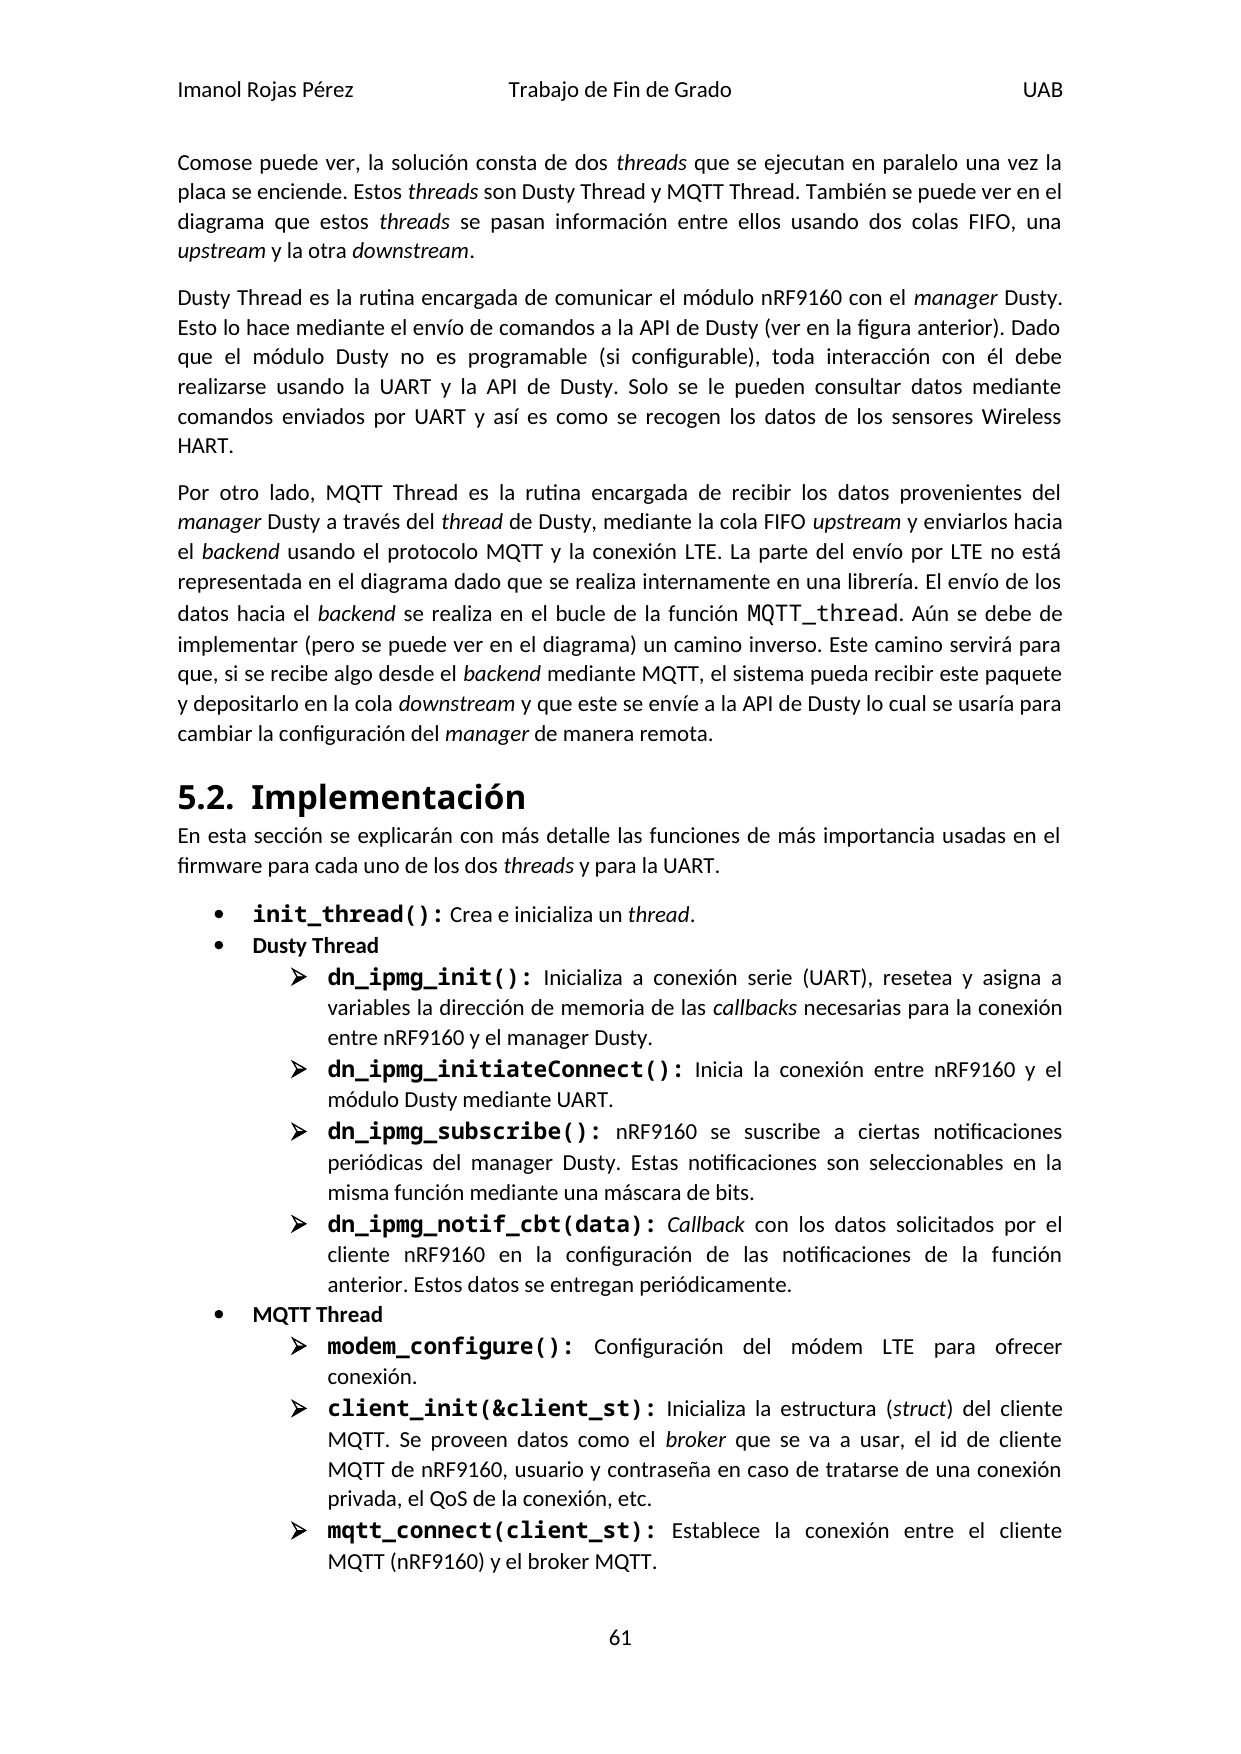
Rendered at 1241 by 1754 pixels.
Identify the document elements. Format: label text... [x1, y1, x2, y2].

list Dusty Thread [215, 931, 1063, 959]
text Dusty Thread es la rutina encargada de comunicar el módulo nRF9160 con el manager Dusty. Esto lo hace mediante el envío de comandos a la API de Dusty (ver en la figura anterior). Dado que el módulo Dusty no es programable (si configurable), toda interacción con él debe realizarse usando la UART y la API de Dusty. Solo se le pueden consultar datos mediante comandos enviados por UART y así es como se recogen los datos de los sensores Wireless HART. [177, 283, 1063, 459]
text En esta sección se explicarán con más detalle las funciones de más importancia usadas en el firmware para cada uno de los dos threads y para la UART. [177, 822, 1063, 879]
list dn_ipmg_notif_cbt(data): Callback con los datos solicitados por el cliente nRF9160 en la configuración de las notificaciones de la función anterior. Estos datos se entregan periódicamente. [290, 1208, 1063, 1298]
text Por otro lado, MQTT Thread es la rutina encargada de recibir los datos provenientes del manager Dusty a través del thread de Dusty, mediante la cola FIFO upstream y enviarlos hacia el backend usando el protocolo MQTT y la conexión LTE. La parte del envío por LTE no está representada en el diagrama dado que se realiza internamente en una librería. El envío de los datos hacia el backend se realiza en el bucle de la función MQTT_thread. Aún se debe de implementar (pero se puede ver en el diagrama) un camino inverso. Este camino servirá para que, si se recibe algo desde el backend mediante MQTT, el sistema pueda recibir este paquete y depositarlo en la cola downstream y que este se envíe a la API de Dusty lo cual se usaría para cambiar la configuración del manager de manera remota. [177, 478, 1063, 747]
list modem_configure(): Configuración del módem LTE para ofrecer conexión. [290, 1329, 1063, 1391]
list dn_ipmg_initiateConnect(): Inicia la conexión entre nRF9160 y el módulo Dusty mediante UART. [290, 1053, 1063, 1114]
list mqtt_connect(client_st): Establece la conexión entre el cliente MQTT (nRF9160) y el broker MQTT. [290, 1514, 1063, 1575]
list MQTT Thread [215, 1300, 1063, 1328]
list dn_ipmg_init(): Inicializa a conexión serie (UART), resetea y asigna a variables la dirección de memoria de las callbacks necesarias para la conexión entre nRF9160 y el manager Dusty. [290, 960, 1063, 1051]
subtitle Implementación [177, 773, 1063, 819]
list init_thread(): Crea e inicializa un thread. [215, 898, 1063, 929]
text Comose puede ver, la solución consta de dos threads que se ejecutan en paralelo una vez la placa se enciende. Estos threads son Dusty Thread y MQTT Thread. También se puede ver en el diagrama que estos threads se pasan información entre ellos usando dos colas FIFO, una upstream y la otra downstream. [177, 148, 1063, 265]
list client_init(&client_st): Inicializa la estructura (struct) del cliente MQTT. Se proveen datos como el broker que se va a usar, el id de cliente MQTT de nRF9160, usuario y contraseña en caso de tratarse de una conexión privada, el QoS de la conexión, etc. [290, 1392, 1063, 1512]
list dn_ipmg_subscribe(): nRF9160 se suscribe a ciertas notificaciones periódicas del manager Dusty. Estas notificaciones son seleccionables en la misma función mediante una máscara de bits. [290, 1115, 1063, 1206]
